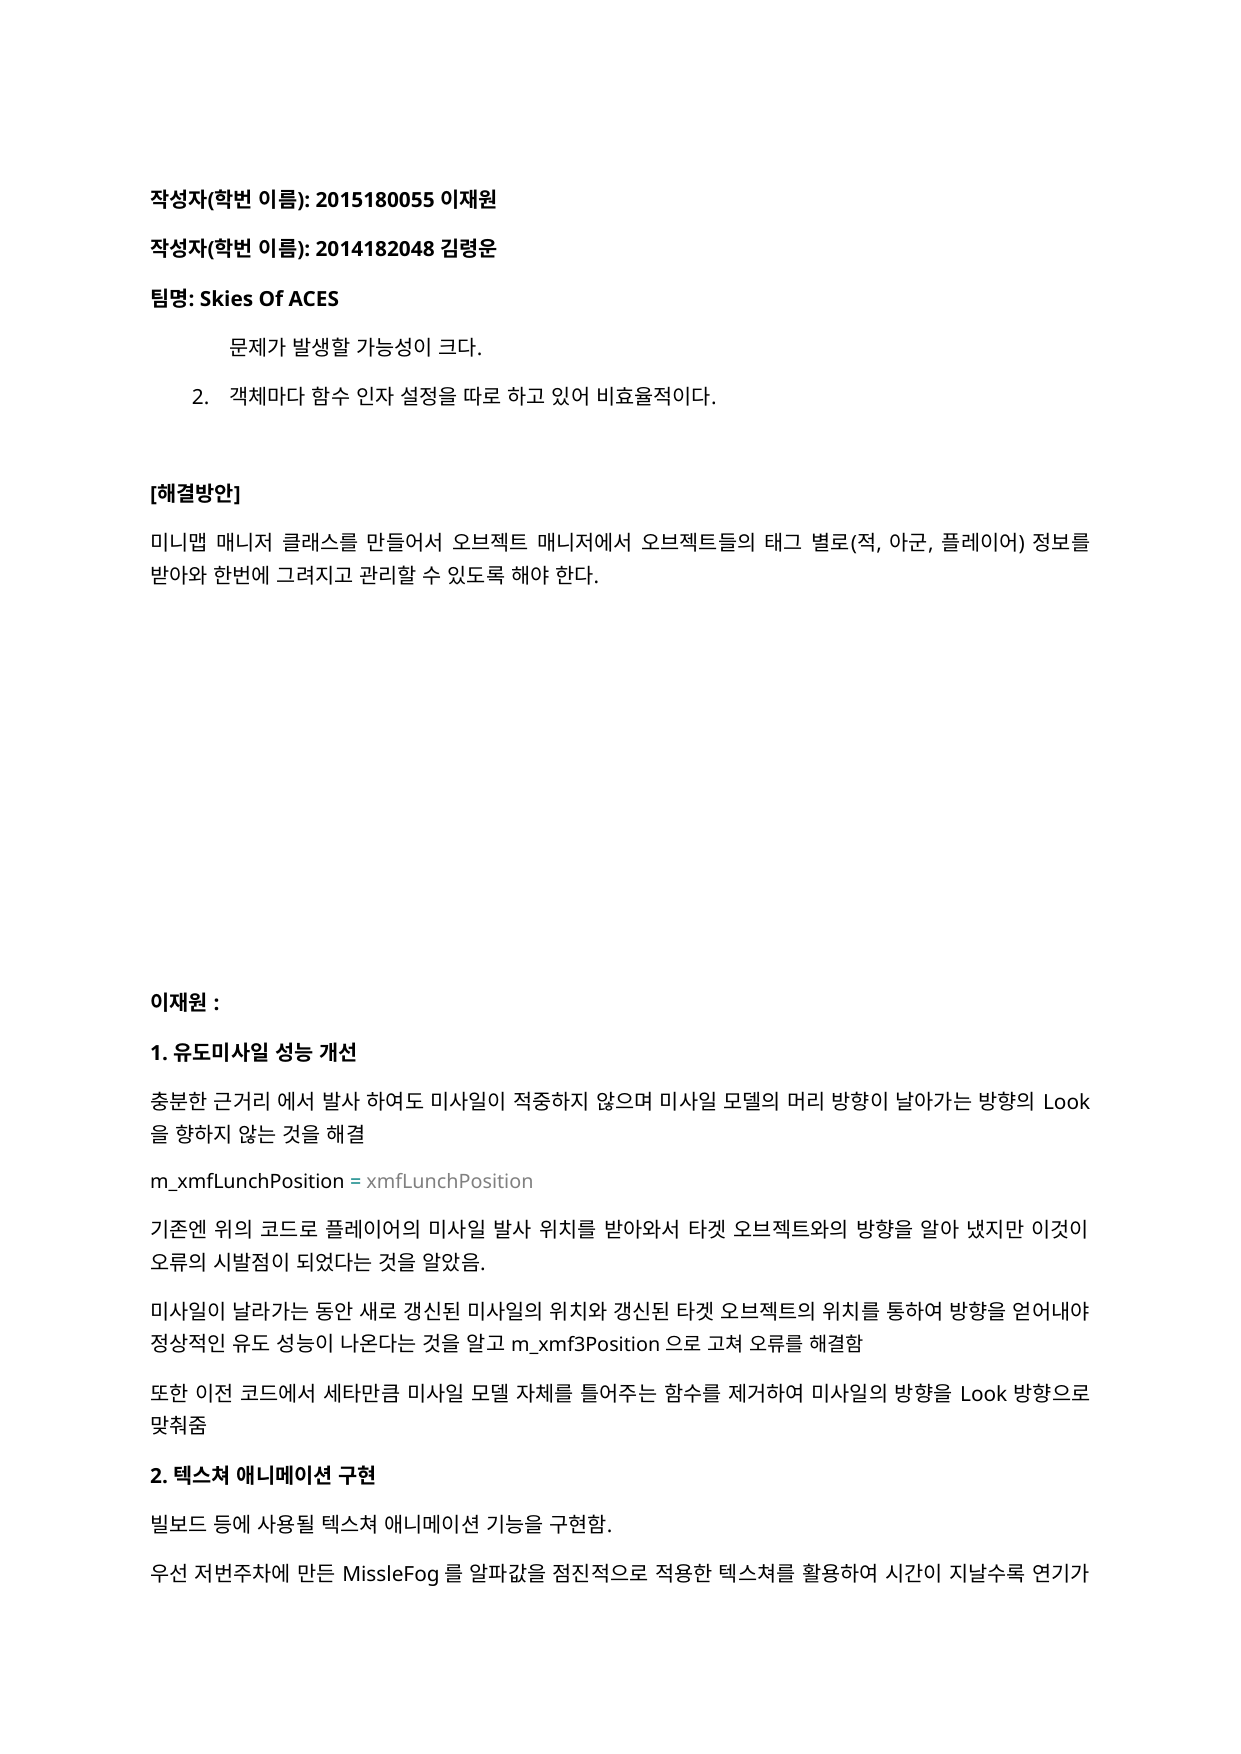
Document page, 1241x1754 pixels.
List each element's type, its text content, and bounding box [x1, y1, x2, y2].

text 미니맵 매니저 클래스를 만들어서 오브젝트 매니저에서 오브젝트들의 태그 별로(적, 아군, 플레이어) 정보를 받아와 한번에 그려지고 관리할 수 있도록 해야 한다. [150, 526, 1090, 589]
text m_xmfLunchPosition = xmfLunchPosition [150, 1167, 1090, 1194]
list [192, 331, 1090, 361]
list 객체마다 함수 인자 설정을 따로 하고 있어 비효율적이다. [192, 380, 1090, 411]
text 2. 텍스쳐 애니메이션 구현 [150, 1459, 1090, 1489]
text 1. 유도미사일 성능 개선 [150, 1036, 1090, 1066]
text [해결방안] [150, 477, 1090, 507]
text 또한 이전 코드에서 세타만큼 미사일 모델 자체를 틀어주는 함수를 제거하여 미사일의 방향을 Look 방향으로 맞춰줌 [150, 1377, 1090, 1440]
text 충분한 근거리 에서 발사 하여도 미사일이 적중하지 않으며 미사일 모델의 머리 방향이 날아가는 방향의 Look을 향하지 않는 것을 해결 [150, 1085, 1090, 1148]
text 기존엔 위의 코드로 플레이어의 미사일 발사 위치를 받아와서 타겟 오브젝트와의 방향을 알아 냈지만 이것이 오류의 시발점이 되었다는 것을 알았음. [150, 1213, 1090, 1276]
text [150, 1558, 1090, 1588]
text 미사일이 날라가는 동안 새로 갱신된 미사일의 위치와 갱신된 타겟 오브젝트의 위치를 통하여 방향을 얻어내야 정상적인 유도 성능이 나온다는 것을 알고 m_xmf3Position 으로 고쳐 오류를 해결함 [150, 1295, 1090, 1358]
text 빌보드 등에 사용될 텍스쳐 애니메이션 기능을 구현함. [150, 1508, 1090, 1539]
text 이재원 : [150, 987, 1090, 1017]
